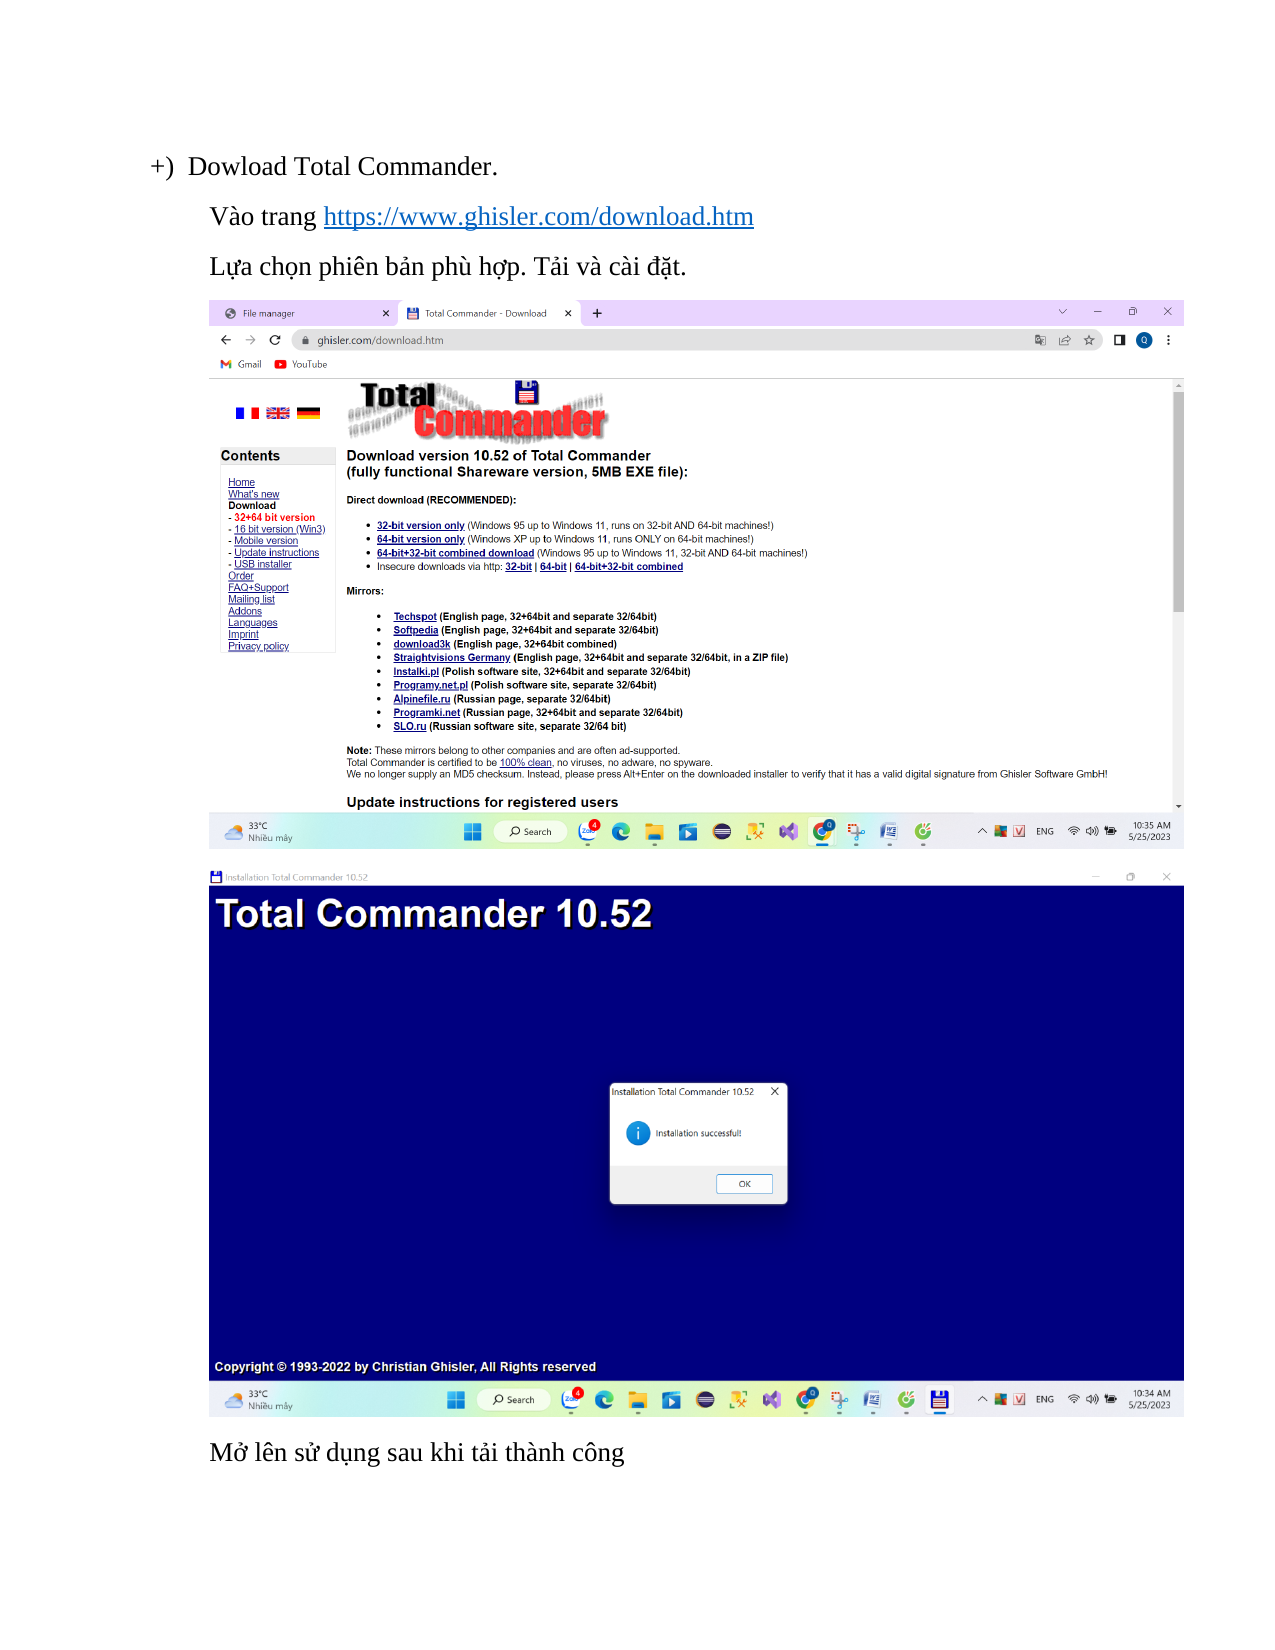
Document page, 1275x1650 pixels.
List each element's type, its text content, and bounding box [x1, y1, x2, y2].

text +) Dowload Total Commander. [150, 150, 1125, 181]
text Lựa chọn phiên bản phù hợp. Tải và cài đặt. [209, 250, 1125, 282]
picture [209, 300, 1184, 849]
text Vào trang https://www.ghisler.com/download.htm [209, 200, 1125, 231]
picture [209, 868, 1184, 1417]
text Mở lên sử dụng sau khi tải thành công [209, 1436, 1125, 1467]
